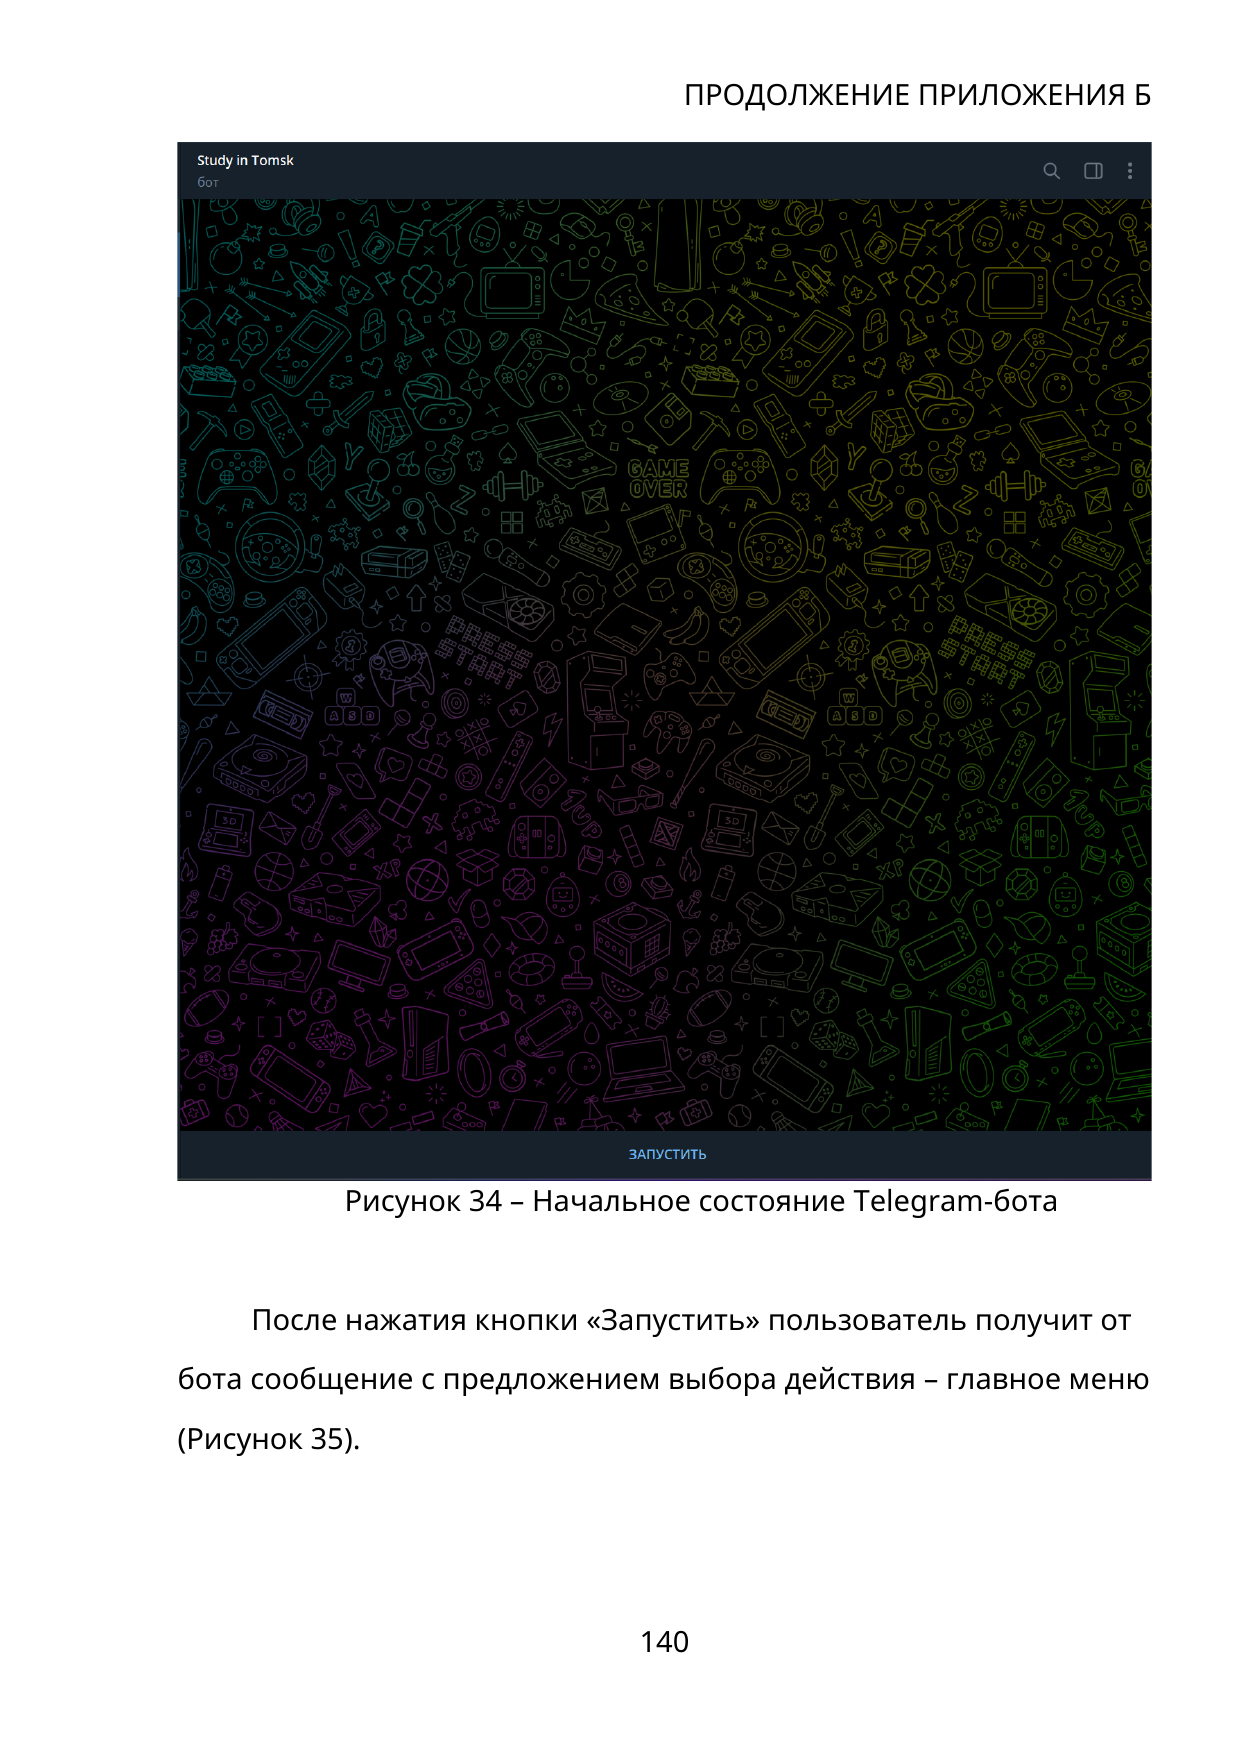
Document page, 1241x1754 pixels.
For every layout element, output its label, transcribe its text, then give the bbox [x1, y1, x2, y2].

text Рисунок 34 – Начальное состояние Telegram-бота [177, 1181, 1152, 1220]
text После нажатия кнопки «Запустить» пользователь получит от бота сообщение с предложением выбора действия – главное меню (Рисунок 35). [177, 1299, 1152, 1458]
picture [177, 142, 1152, 1181]
